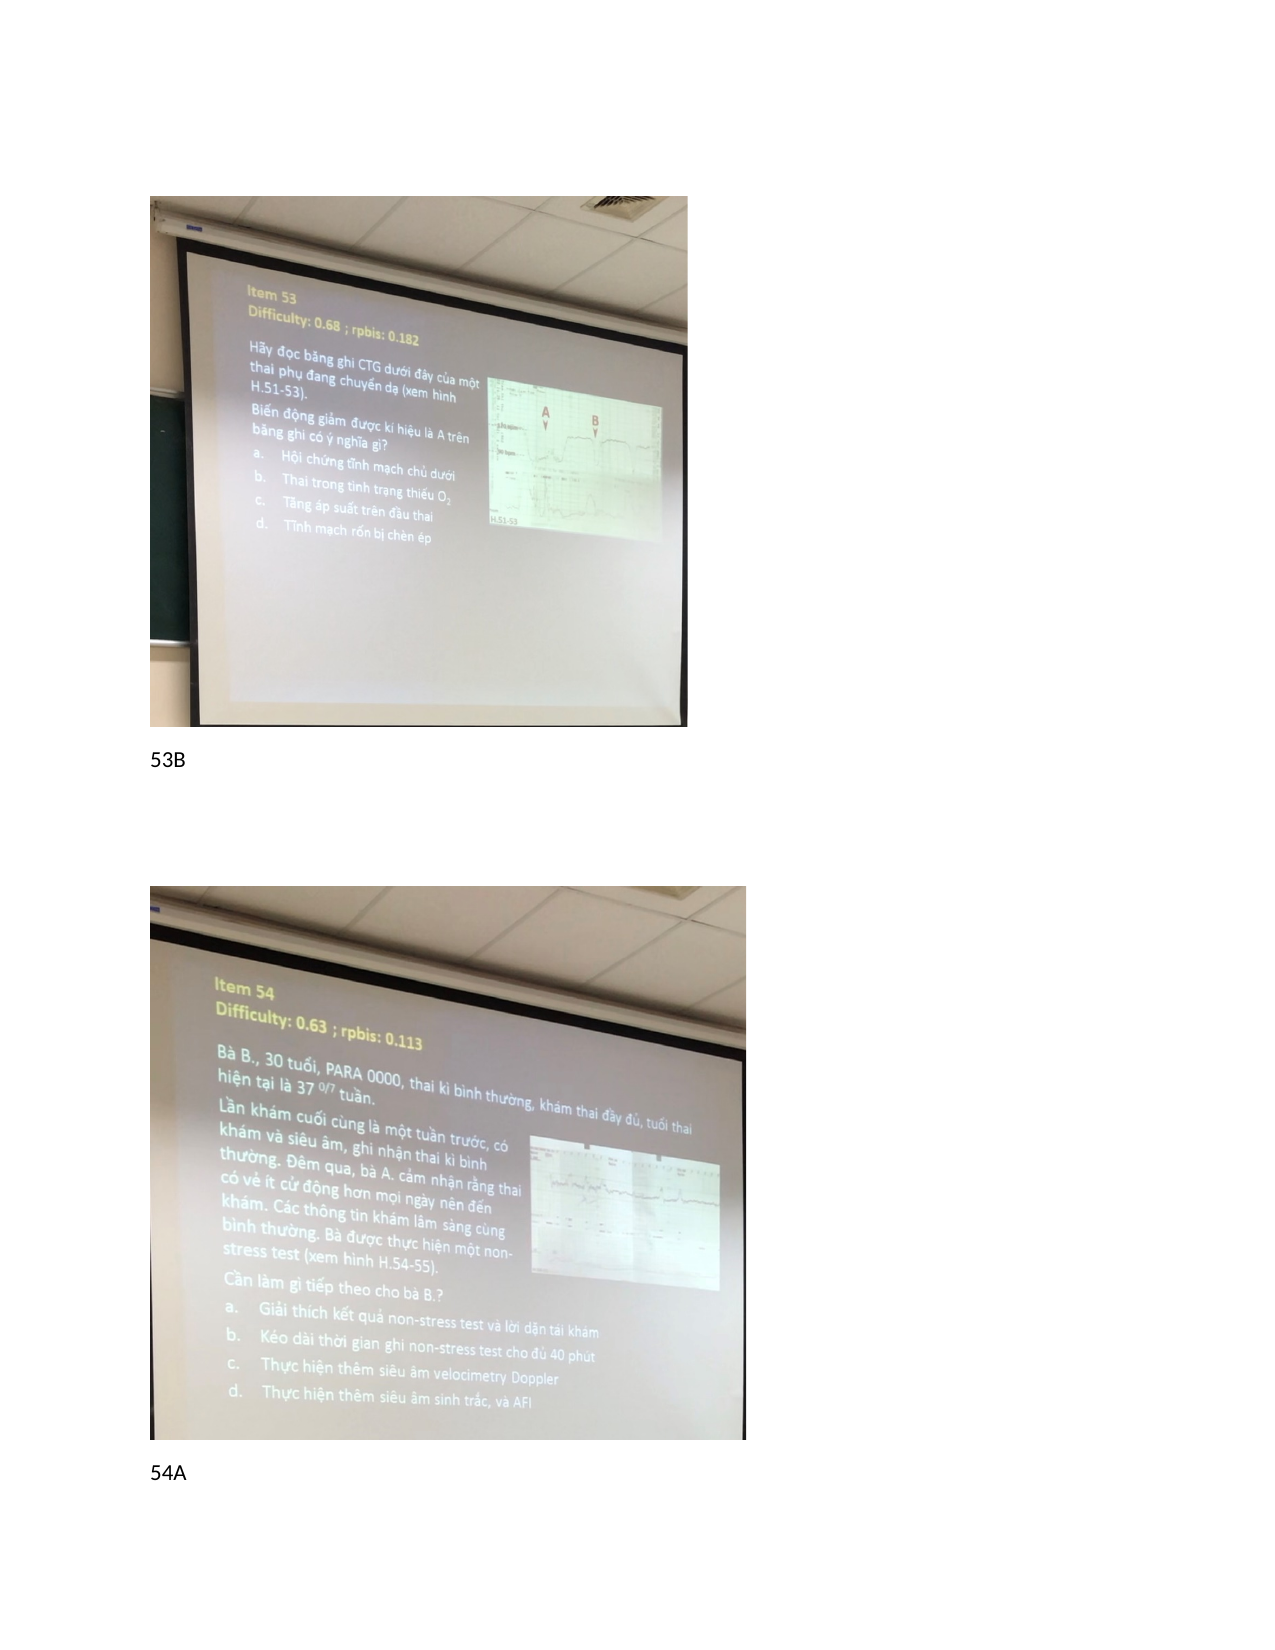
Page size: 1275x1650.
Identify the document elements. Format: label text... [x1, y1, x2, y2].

text 54A [150, 1458, 1125, 1486]
picture [150, 886, 747, 1440]
picture [150, 196, 688, 727]
text 53B [150, 746, 1125, 773]
